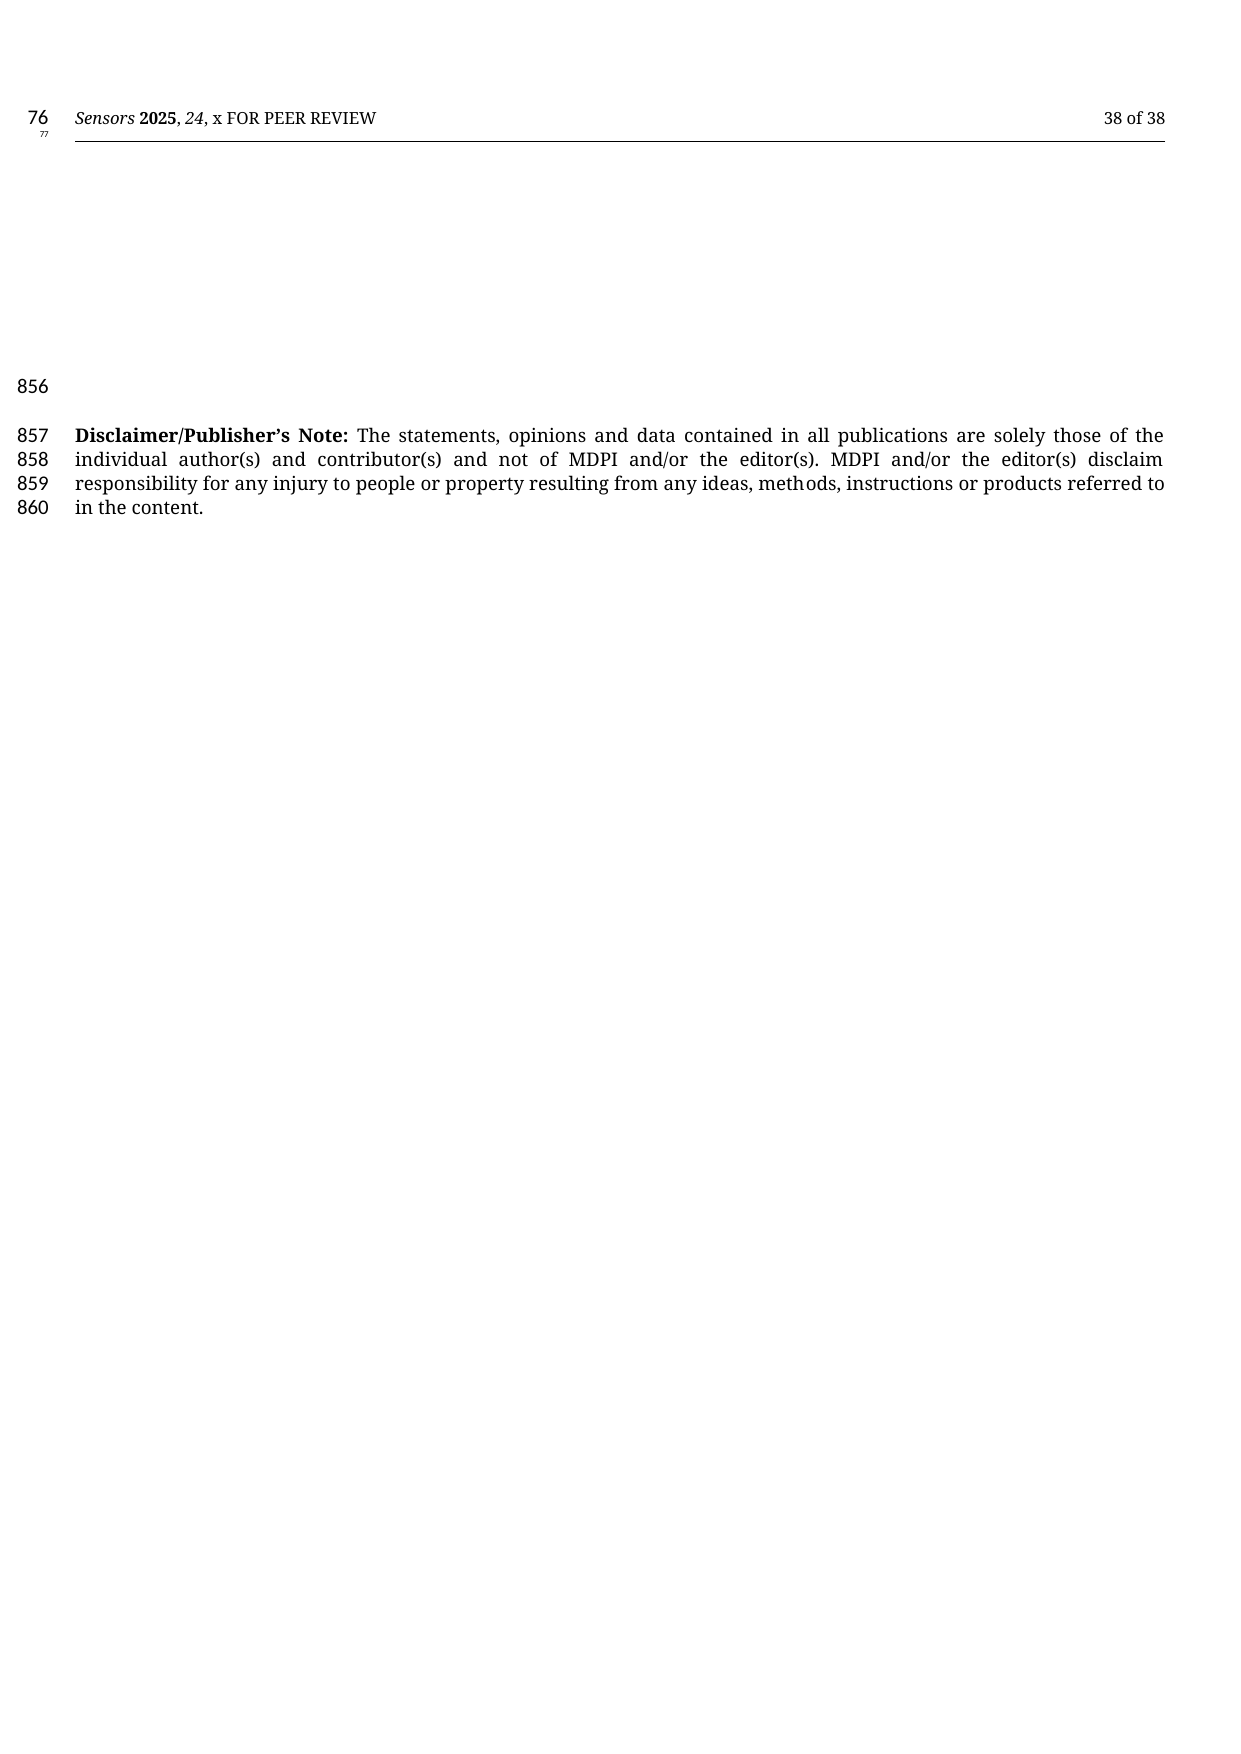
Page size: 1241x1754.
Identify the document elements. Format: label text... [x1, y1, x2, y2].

text Disclaimer/Publisher’s Note: The statements, opinions and data contained in all publications are solely those of the individual author(s) and contributor(s) and not of MDPI and/or the editor(s). MDPI and/or the editor(s) disclaim responsibility for any injury to people or property resulting from any ideas, methods, instructions or products referred to in the content. [75, 423, 1165, 520]
